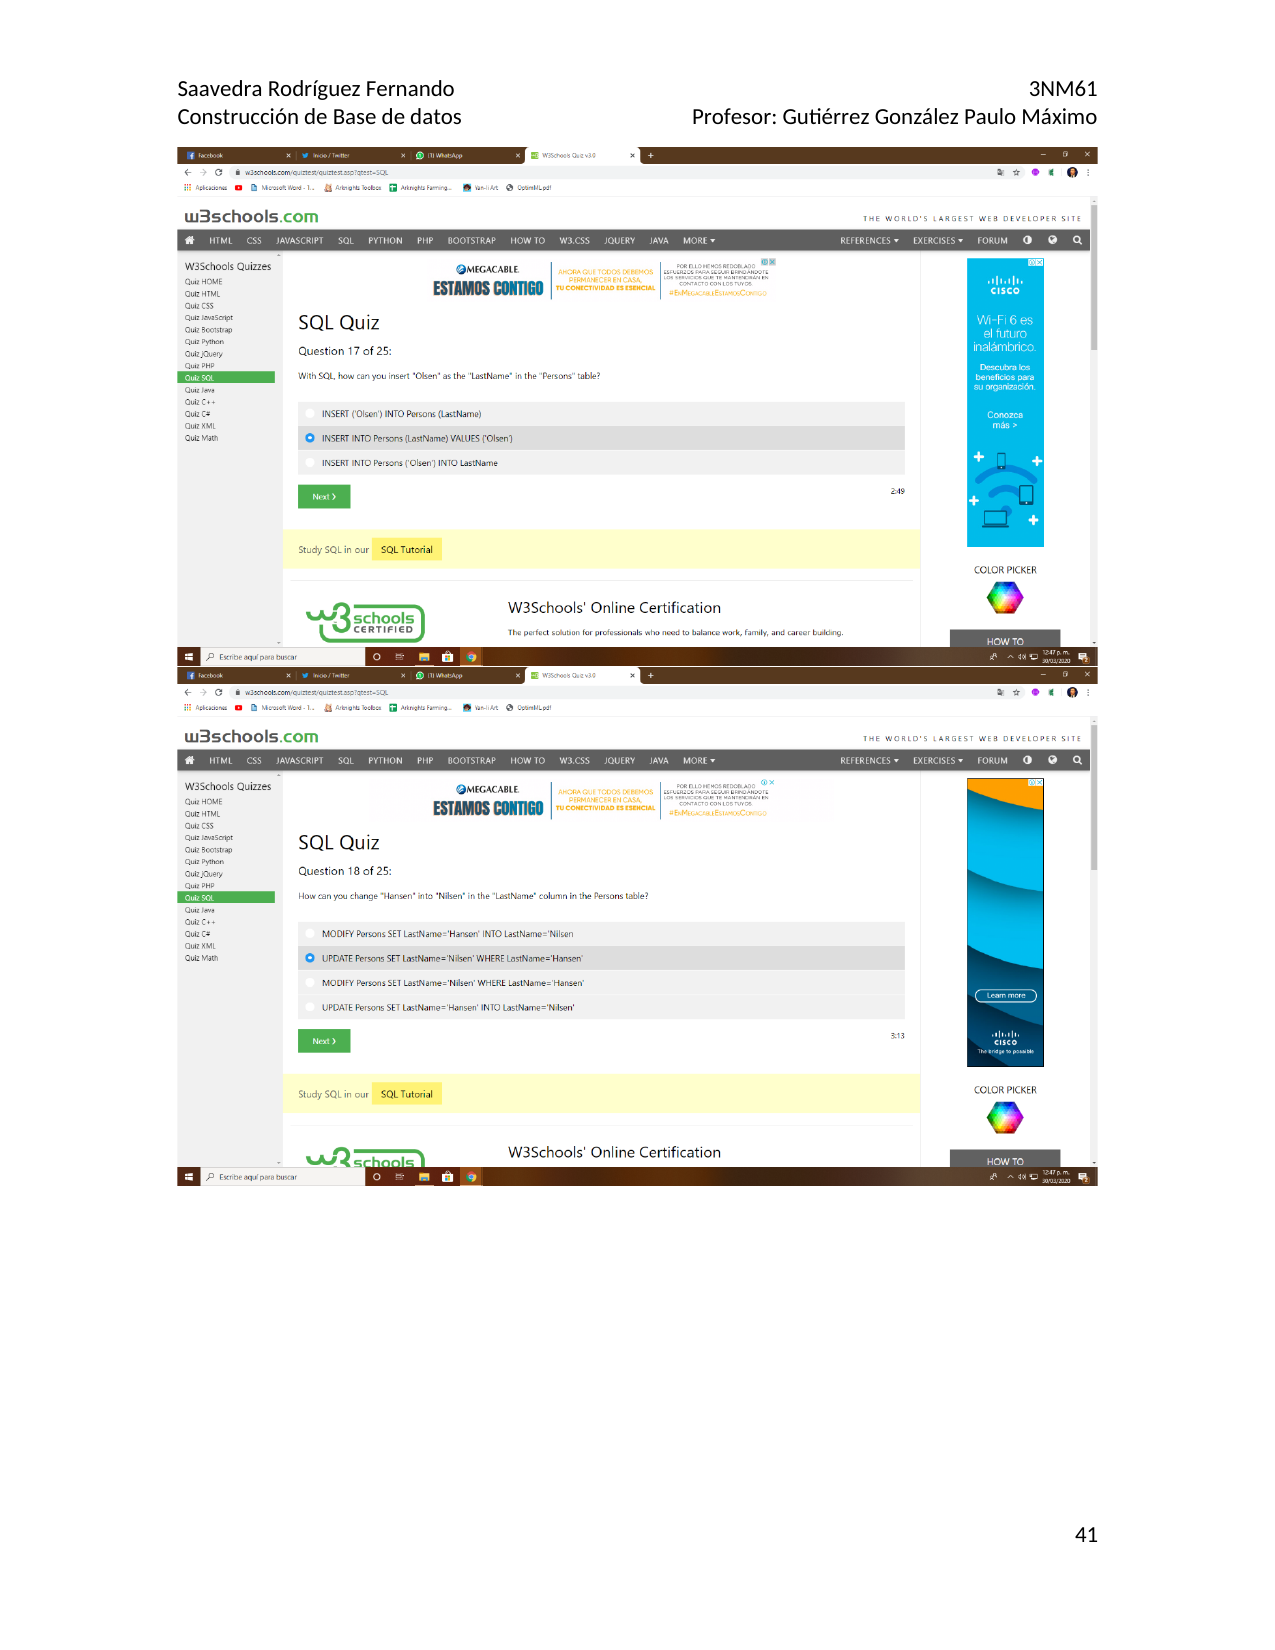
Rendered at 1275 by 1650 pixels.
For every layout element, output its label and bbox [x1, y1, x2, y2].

picture [177, 147, 1098, 666]
picture [177, 667, 1098, 1186]
